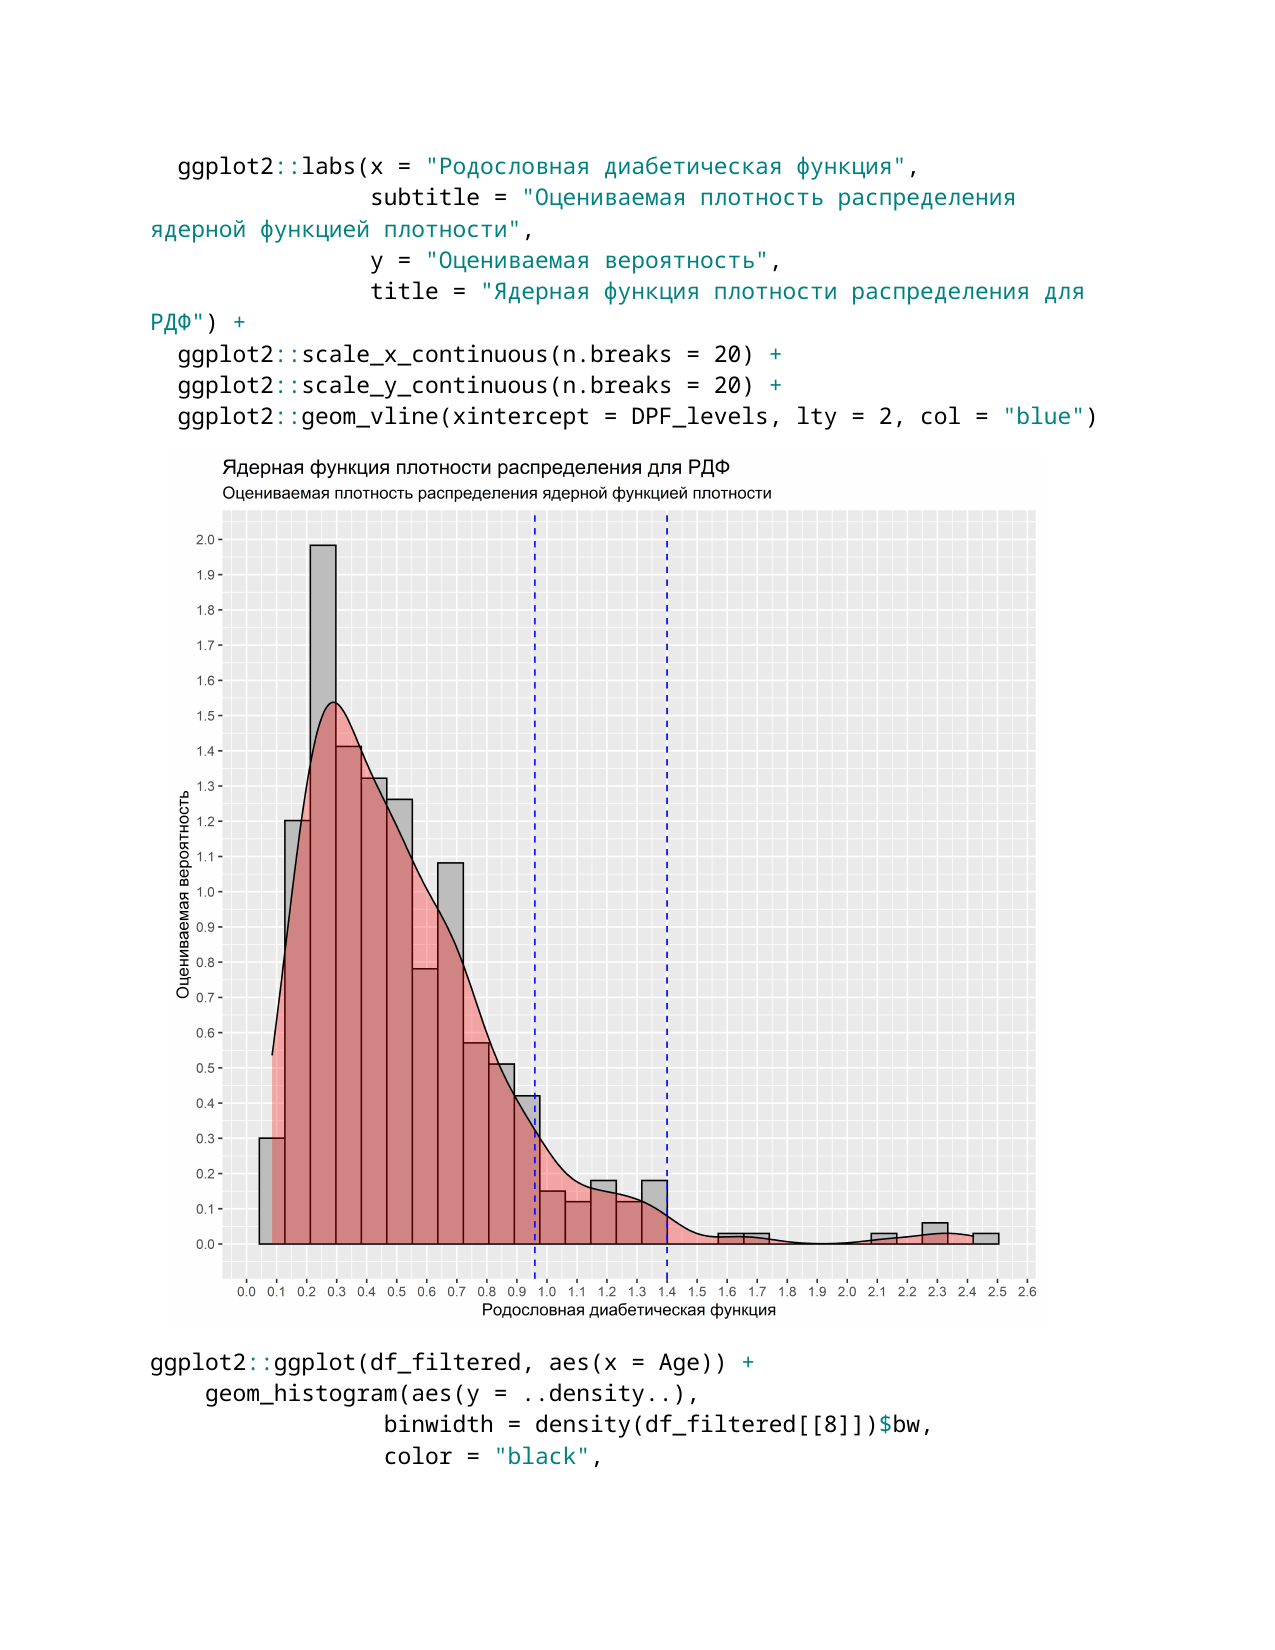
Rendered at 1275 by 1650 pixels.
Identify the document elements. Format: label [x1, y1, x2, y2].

picture [168, 452, 1044, 1327]
text [150, 150, 1125, 431]
text [150, 1346, 1125, 1471]
